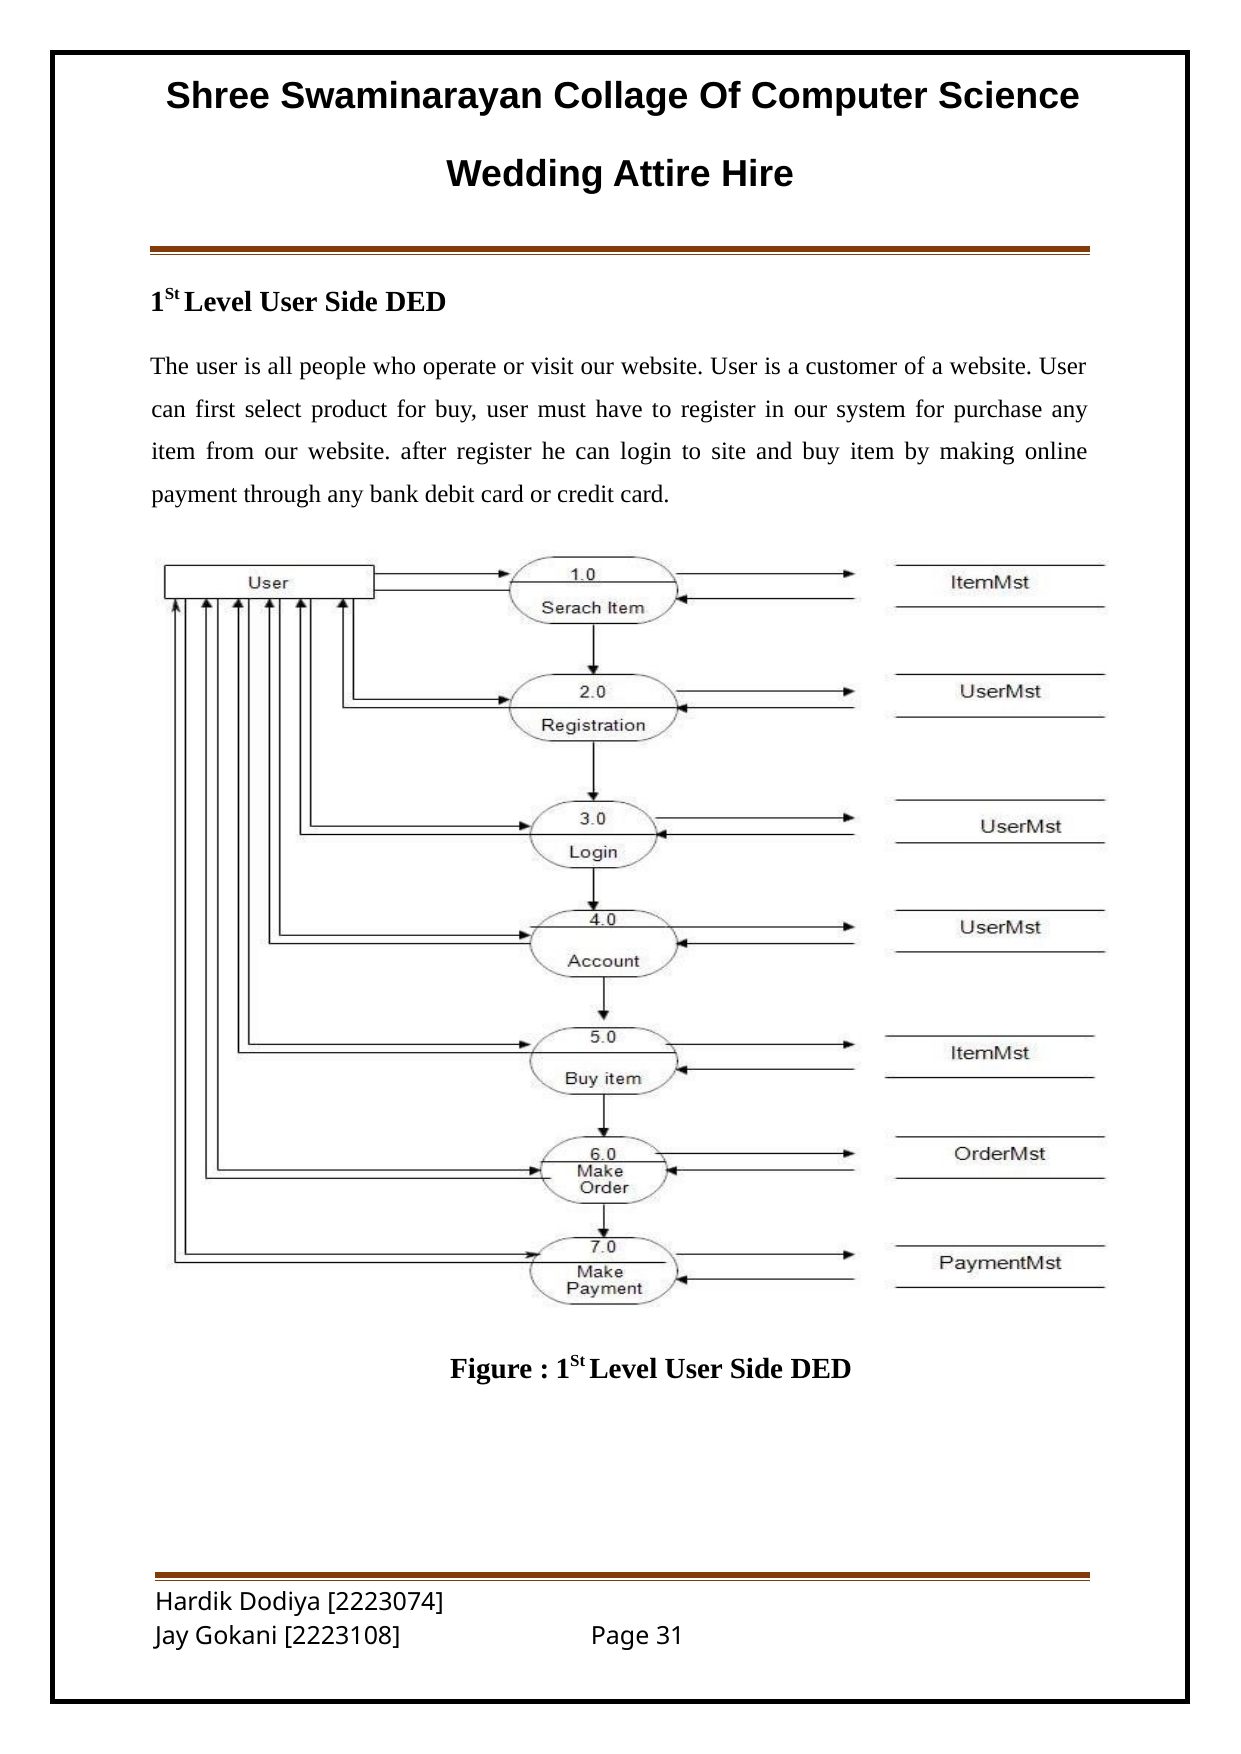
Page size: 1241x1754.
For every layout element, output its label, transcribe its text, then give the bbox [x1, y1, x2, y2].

text 1St Level User Side DED [148, 284, 1090, 317]
picture [154, 521, 1125, 1313]
text Figure : 1St Level User Side DED [148, 1351, 1090, 1384]
text The user is all people who operate or visit our website. User is a customer of a website. User can first select product for buy, user must have to register in our system for purchase any item from our website. after register he can login to site and buy item by making online payment through any bank debit card or credit card. [150, 351, 1089, 508]
